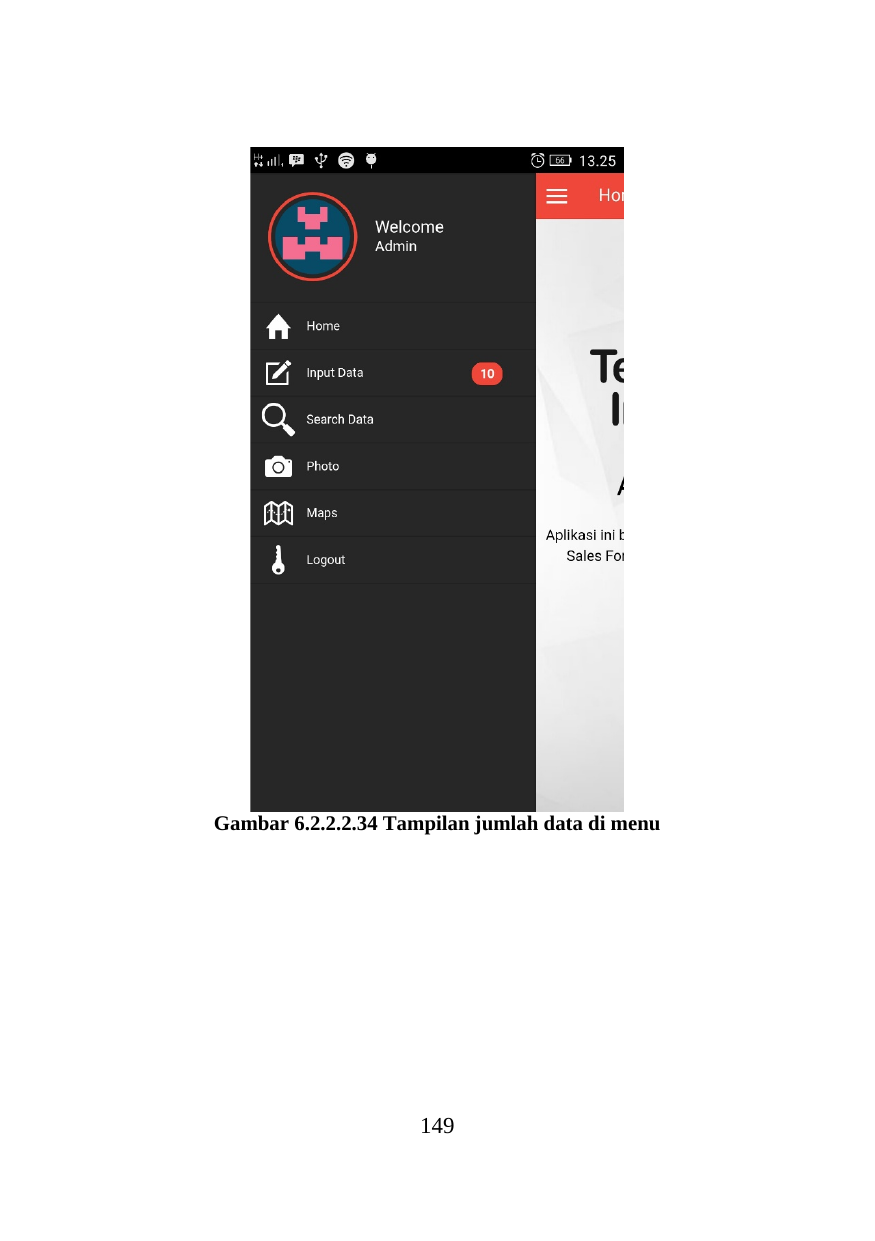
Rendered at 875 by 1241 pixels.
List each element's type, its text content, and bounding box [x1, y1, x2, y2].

picture [250, 147, 624, 812]
